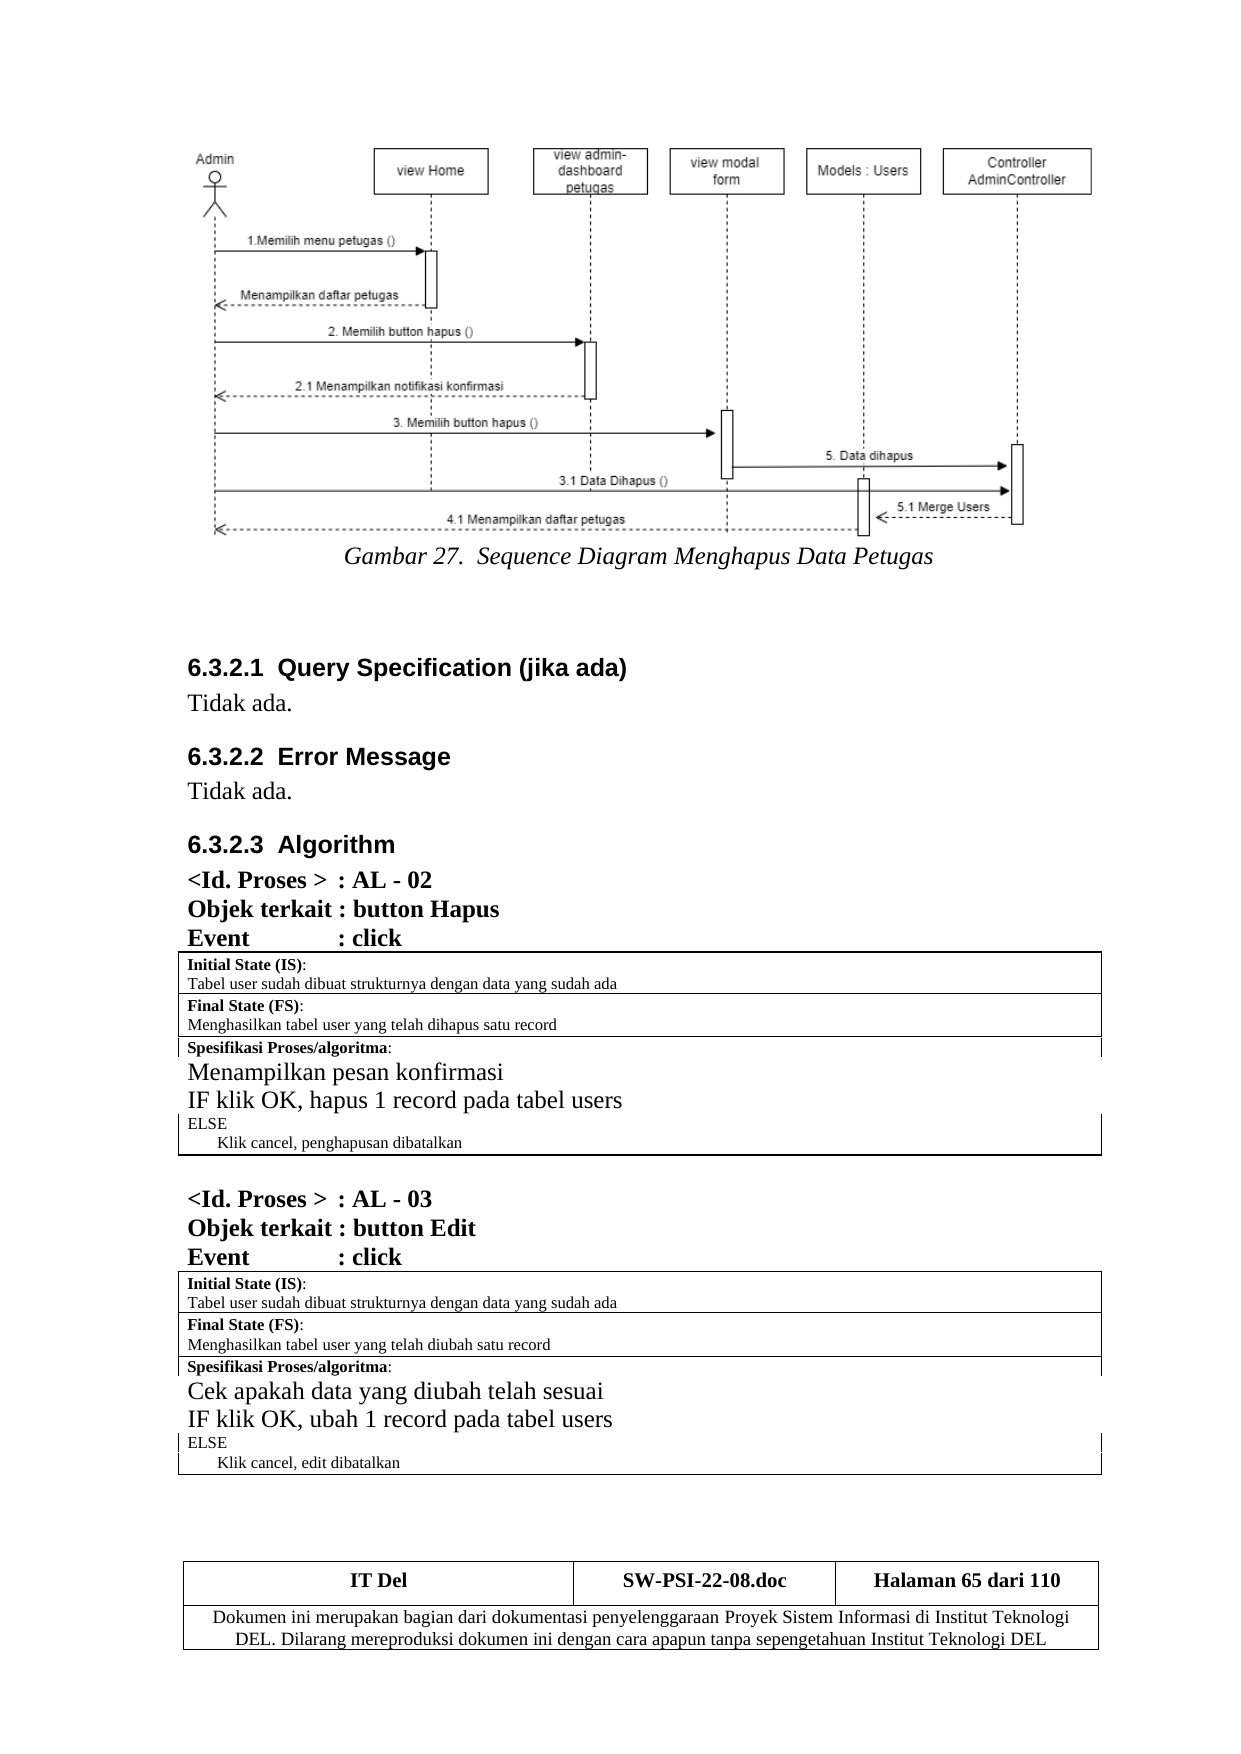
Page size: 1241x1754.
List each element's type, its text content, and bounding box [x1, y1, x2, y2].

text Final State (FS): [179, 994, 1101, 1012]
text Objek terkait : button Hapus [187, 894, 1092, 923]
text <Id. Proses > : AL - 03 [187, 1184, 1092, 1213]
text Spesifikasi Proses/algoritma: [179, 1037, 1101, 1057]
picture [187, 147, 1092, 542]
text Menghasilkan tabel user yang telah dihapus satu record [179, 1012, 1101, 1036]
text IF klik OK, ubah 1 record pada tabel users [187, 1404, 1092, 1433]
text Cek apakah data yang diubah telah sesuai [187, 1376, 1092, 1404]
subtitle Algorithm [187, 830, 1092, 859]
text Final State (FS): [179, 1313, 1101, 1331]
text Objek terkait : button Edit [187, 1213, 1092, 1242]
subtitle Error Message [187, 741, 1092, 770]
text Spesifikasi Proses/algoritma: [179, 1357, 1101, 1376]
text Initial State (IS): [179, 953, 1101, 971]
text Tidak ada. [187, 688, 1092, 716]
text ELSE [179, 1433, 1101, 1452]
text Klik cancel, penghapusan dibatalkan [179, 1133, 1101, 1154]
text Menampilkan pesan konfirmasi [187, 1057, 1092, 1085]
text ELSE [179, 1114, 1101, 1133]
text Event : click [187, 1242, 1092, 1271]
text Initial State (IS): [179, 1272, 1101, 1290]
text Tabel user sudah dibuat strukturnya dengan data yang sudah ada [179, 1290, 1101, 1312]
text <Id. Proses > : AL - 02 [187, 865, 1092, 894]
text Gambar 27. Sequence Diagram Menghapus Data Petugas [187, 542, 1092, 570]
text Tabel user sudah dibuat strukturnya dengan data yang sudah ada [179, 971, 1101, 993]
text Event : click [187, 923, 1092, 951]
subtitle Query Specification (jika ada) [187, 653, 1092, 681]
text IF klik OK, hapus 1 record pada tabel users [187, 1085, 1092, 1114]
text Klik cancel, edit dibatalkan [179, 1452, 1101, 1474]
text Menghasilkan tabel user yang telah diubah satu record [179, 1331, 1101, 1356]
text Tidak ada. [187, 776, 1092, 805]
